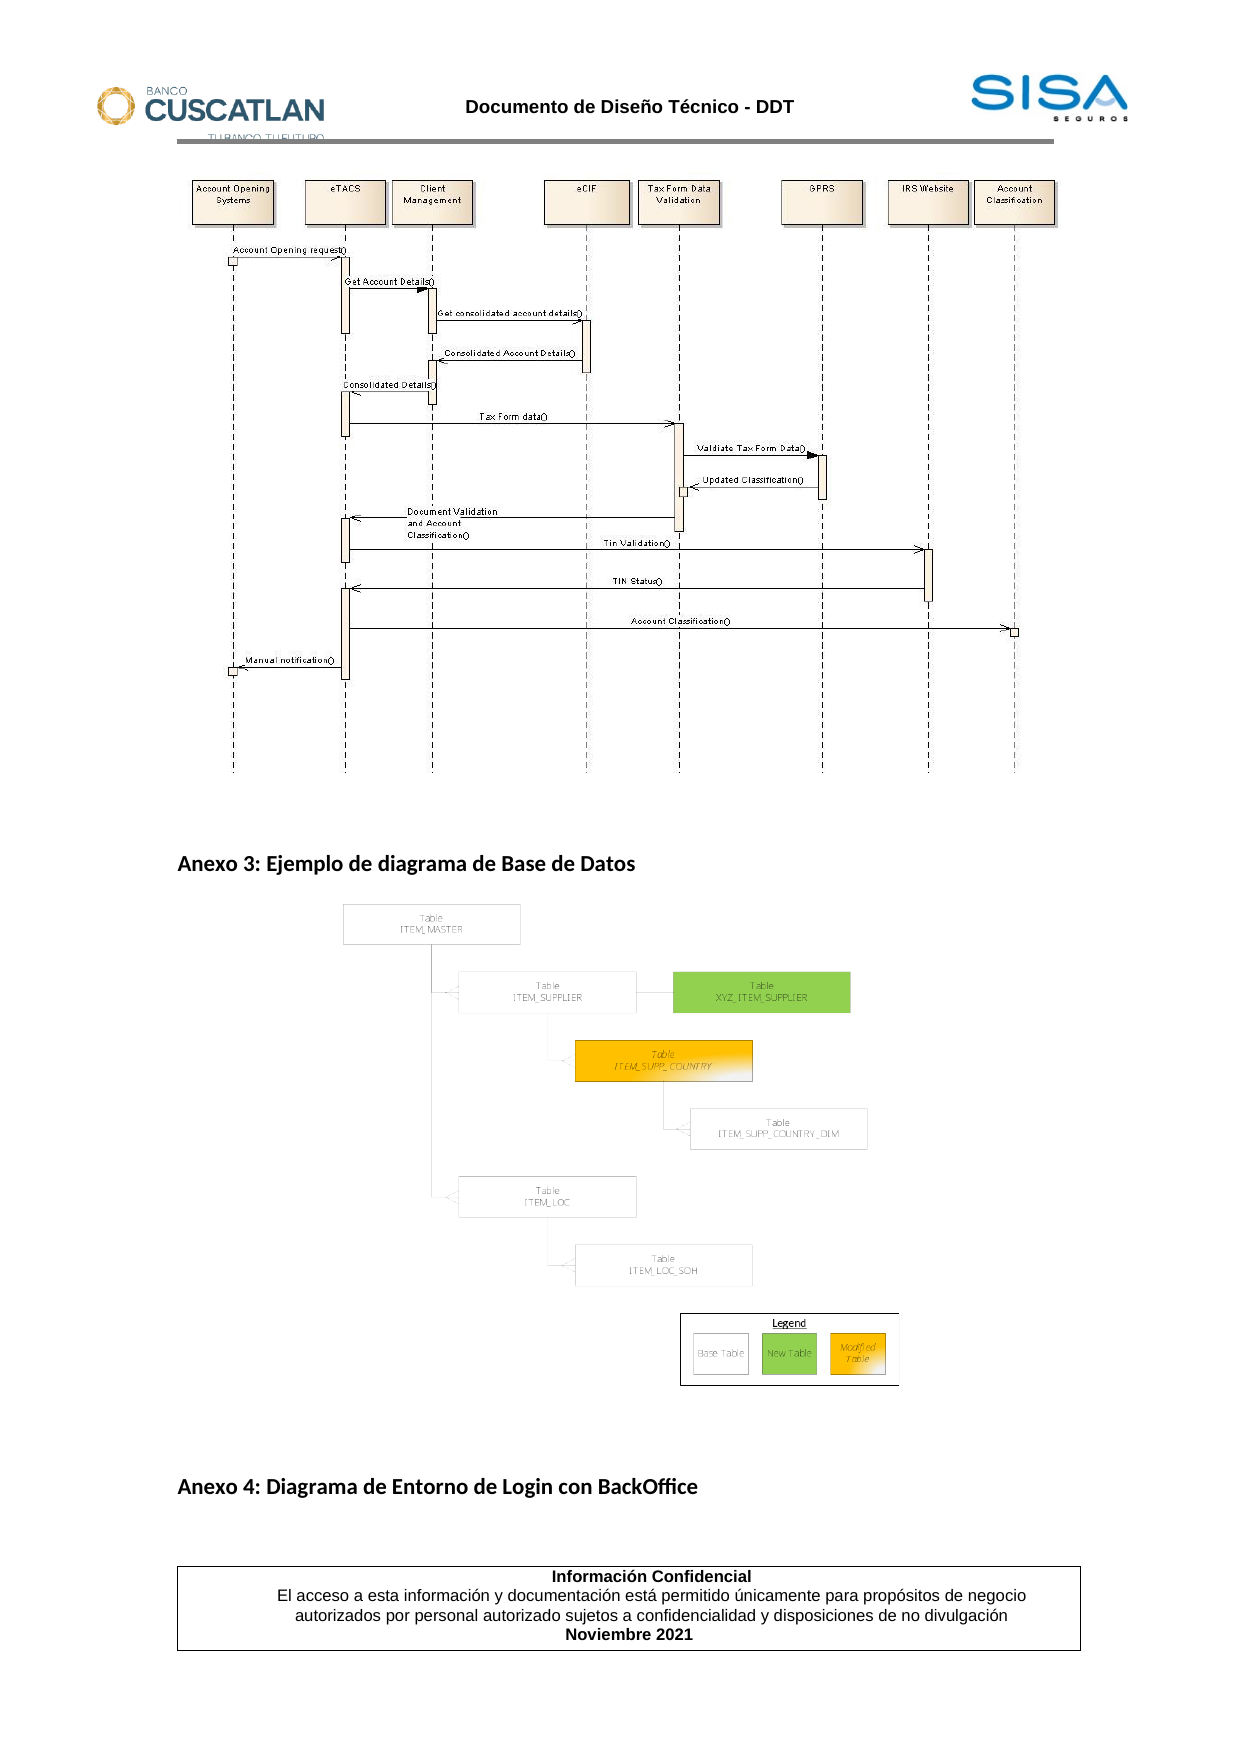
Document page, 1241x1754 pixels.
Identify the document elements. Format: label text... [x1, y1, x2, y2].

text Anexo 3: Ejemplo de diagrama de Base de Datos [177, 849, 1063, 877]
picture [85, 73, 336, 150]
picture [971, 73, 1128, 122]
text Anexo 4: Diagrama de Entorno de Login con BackOffice [177, 1472, 1063, 1500]
